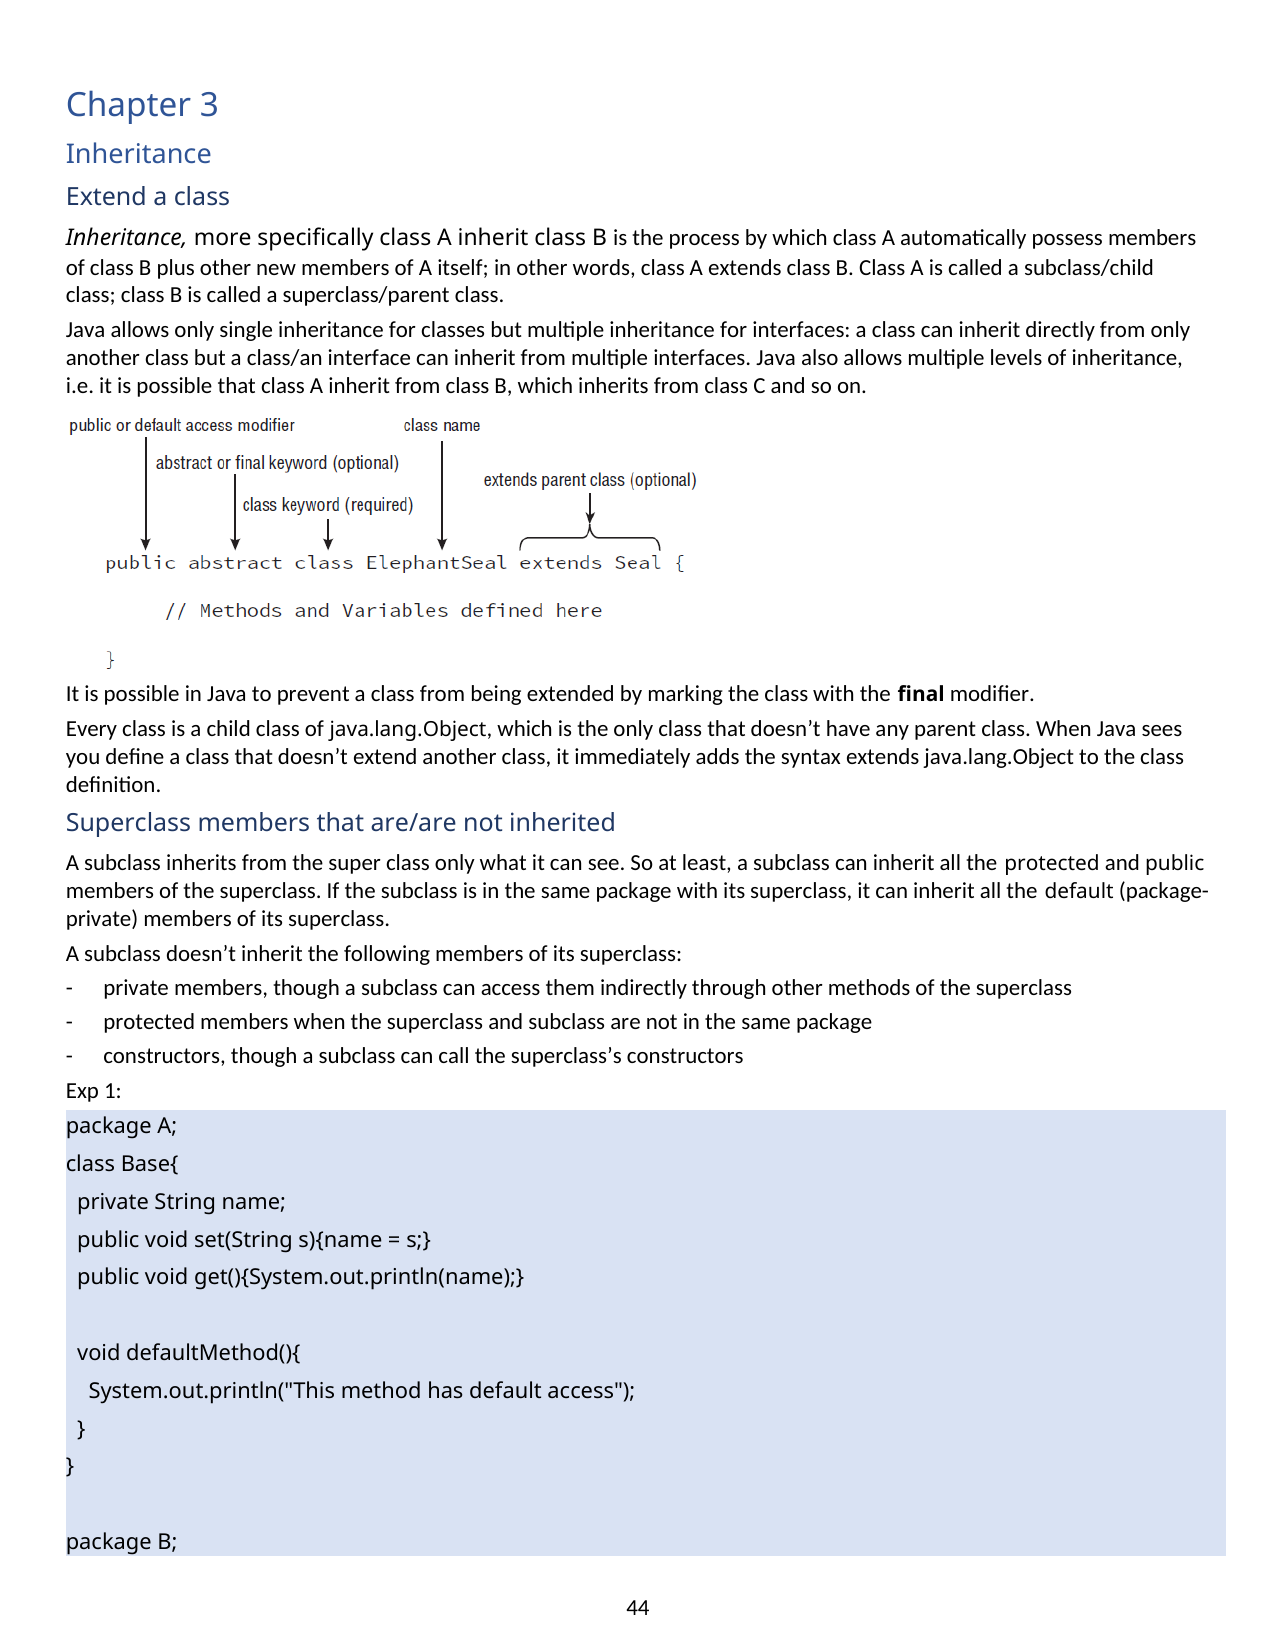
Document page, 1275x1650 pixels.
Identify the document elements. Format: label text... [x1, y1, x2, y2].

list protected members when the superclass and subclass are not in the same package [66, 1007, 1209, 1035]
text package B; [66, 1526, 1226, 1556]
text Inheritance, more specifically class A inherit class B is the process by which class A automatically possess members of class B plus other new members of A itself; in other words, class A extends class B. Class A is called a subclass/child class; class B is called a superclass/parent class. [66, 221, 1209, 309]
text Every class is a child class of java.lang.Object, which is the only class that doesn’t have any parent class. When Java sees you define a class that doesn’t extend another class, it immediately adds the syntax extends java.lang.Object to the class definition. [66, 714, 1209, 798]
text private String name; [66, 1186, 1226, 1216]
subtitle Extend a class [66, 178, 1209, 212]
text A subclass doesn’t inherit the following members of its superclass: [66, 939, 1209, 967]
text Java allows only single inheritance for classes but multiple inheritance for interfaces: a class can inherit directly from only another class but a class/an interface can inherit from multiple interfaces. Java also allows multiple levels of inheritance, i.e. it is possible that class A inherit from class B, which inherits from class C and so on. [66, 315, 1209, 399]
subtitle Inheritance [66, 134, 1209, 171]
text A subclass inherits from the super class only what it can see. So at least, a subclass can inherit all the protected and public members of the superclass. If the subclass is in the same package with its superclass, it can inherit all the default (package-private) members of its superclass. [66, 848, 1209, 932]
text void defaultMethod(){ [66, 1337, 1226, 1367]
text Exp 1: [66, 1076, 1209, 1104]
text } [66, 1450, 1226, 1480]
subtitle Superclass members that are/are not inherited [66, 804, 1209, 839]
text System.out.println("This method has default access"); [66, 1375, 1226, 1404]
subtitle Chapter 3 [66, 81, 1209, 127]
text package A; [66, 1110, 1226, 1140]
text It is possible in Java to prevent a class from being extended by marking the class with the final modifier. [66, 679, 1209, 708]
text public void get(){System.out.println(name);} [66, 1261, 1226, 1291]
text } [66, 1413, 1226, 1442]
list private members, though a subclass can access them indirectly through other methods of the superclass [66, 973, 1209, 1001]
text class Base{ [66, 1148, 1226, 1178]
list constructors, though a subclass can call the superclass’s constructors [66, 1042, 1209, 1069]
text public void set(String s){name = s;} [66, 1223, 1226, 1253]
